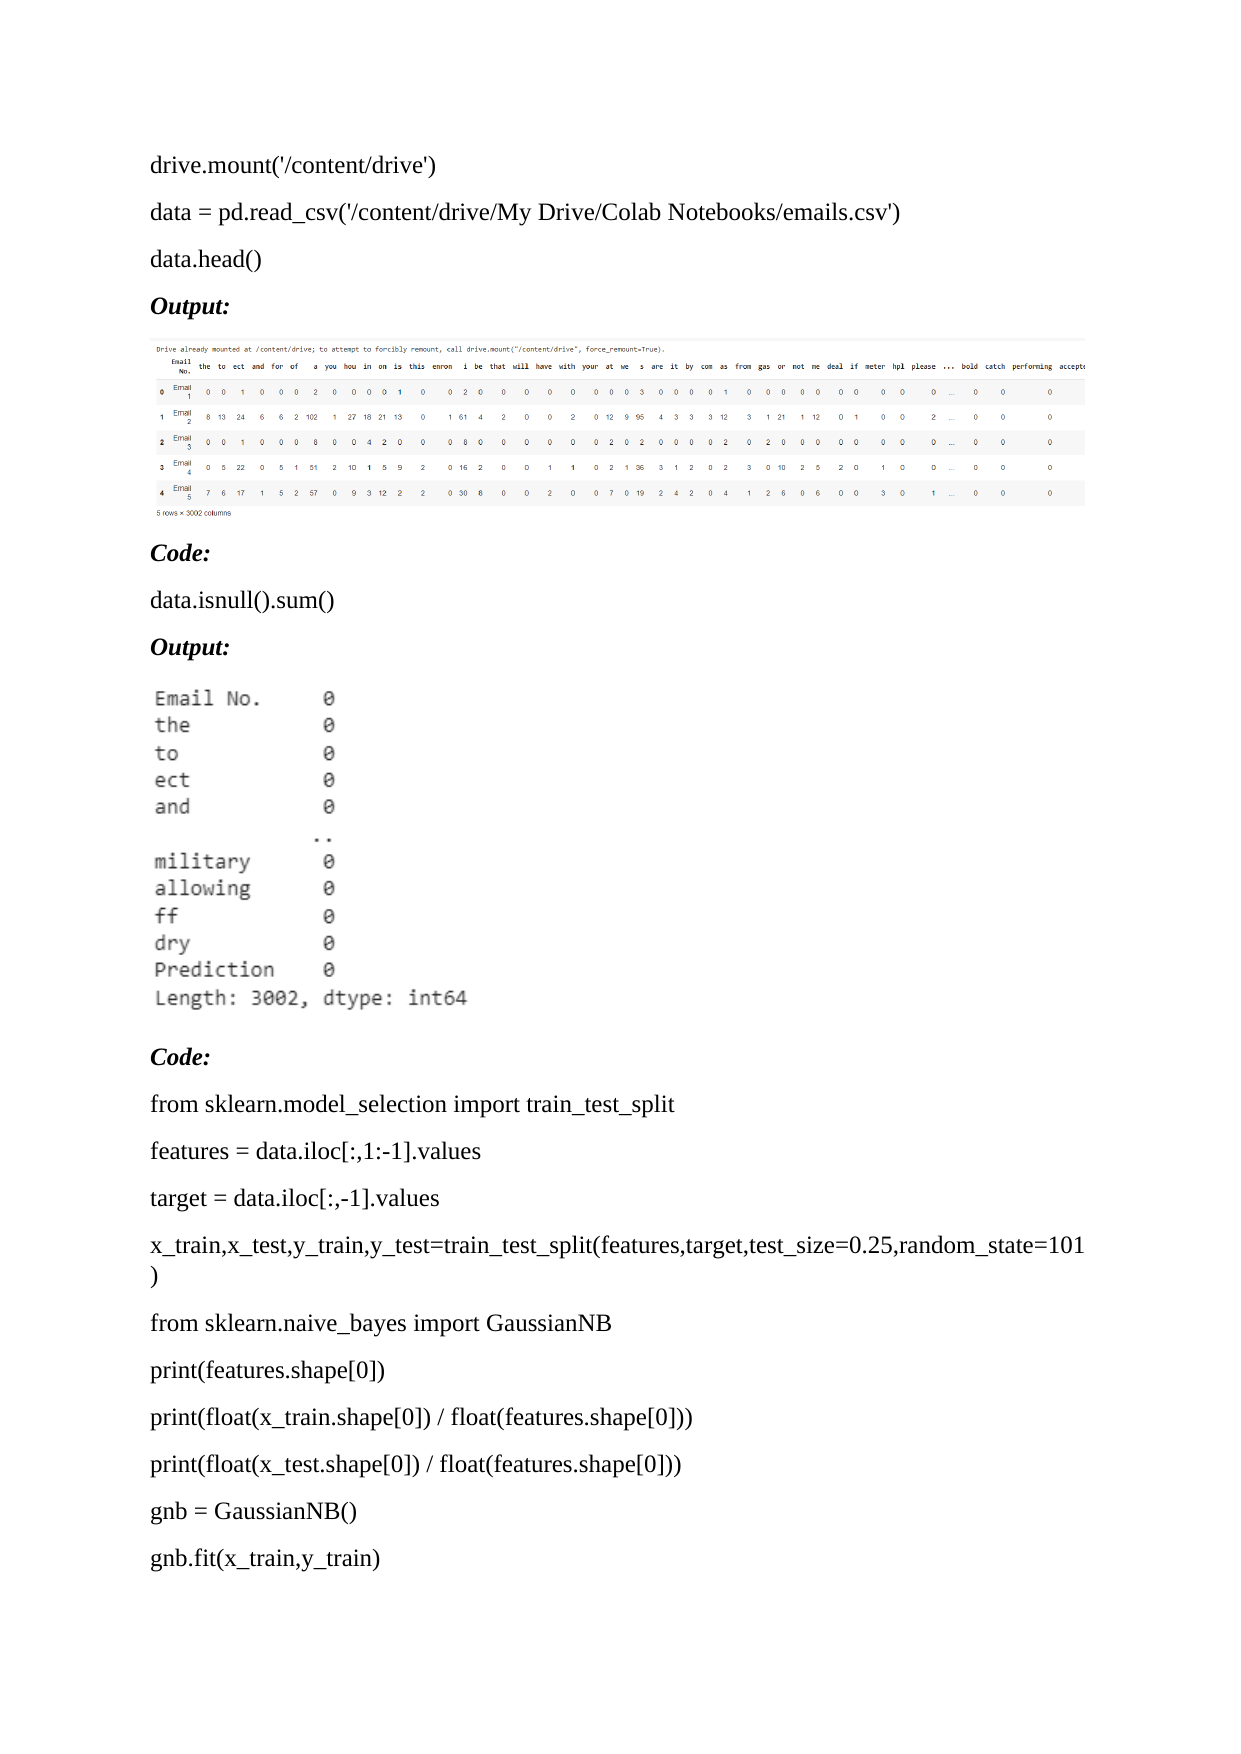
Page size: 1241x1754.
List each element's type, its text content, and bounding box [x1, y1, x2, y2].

text from sklearn.naive_bayes import GaussianNB [150, 1308, 1090, 1336]
text target = data.iloc[:,-1].values [150, 1183, 1090, 1212]
text gnb = GaussianNB() [150, 1496, 1090, 1525]
text x_train,x_test,y_train,y_test=train_test_split(features,target,test_size=0.25,random_state=101) [150, 1230, 1090, 1289]
text Code: [150, 538, 1090, 567]
picture [150, 338, 1091, 520]
text from sklearn.model_selection import train_test_split [150, 1089, 1090, 1118]
text print(float(x_train.shape[0]) / float(features.shape[0])) [150, 1402, 1090, 1431]
text data = pd.read_csv('/content/drive/My Drive/Colab Notebooks/emails.csv') [150, 197, 1090, 226]
text data.isnull().sum() [150, 585, 1090, 614]
text features = data.iloc[:,1:-1].values [150, 1136, 1090, 1165]
text gnb.fit(x_train,y_train) [150, 1543, 1090, 1572]
text print(float(x_test.shape[0]) / float(features.shape[0])) [150, 1449, 1090, 1478]
text Output: [150, 291, 1090, 320]
picture [150, 679, 483, 1024]
text drive.mount('/content/drive') [150, 150, 1090, 179]
text data.head() [150, 244, 1090, 273]
text Output: [150, 632, 1090, 661]
text Code: [150, 1042, 1090, 1071]
text print(features.shape[0]) [150, 1355, 1090, 1383]
